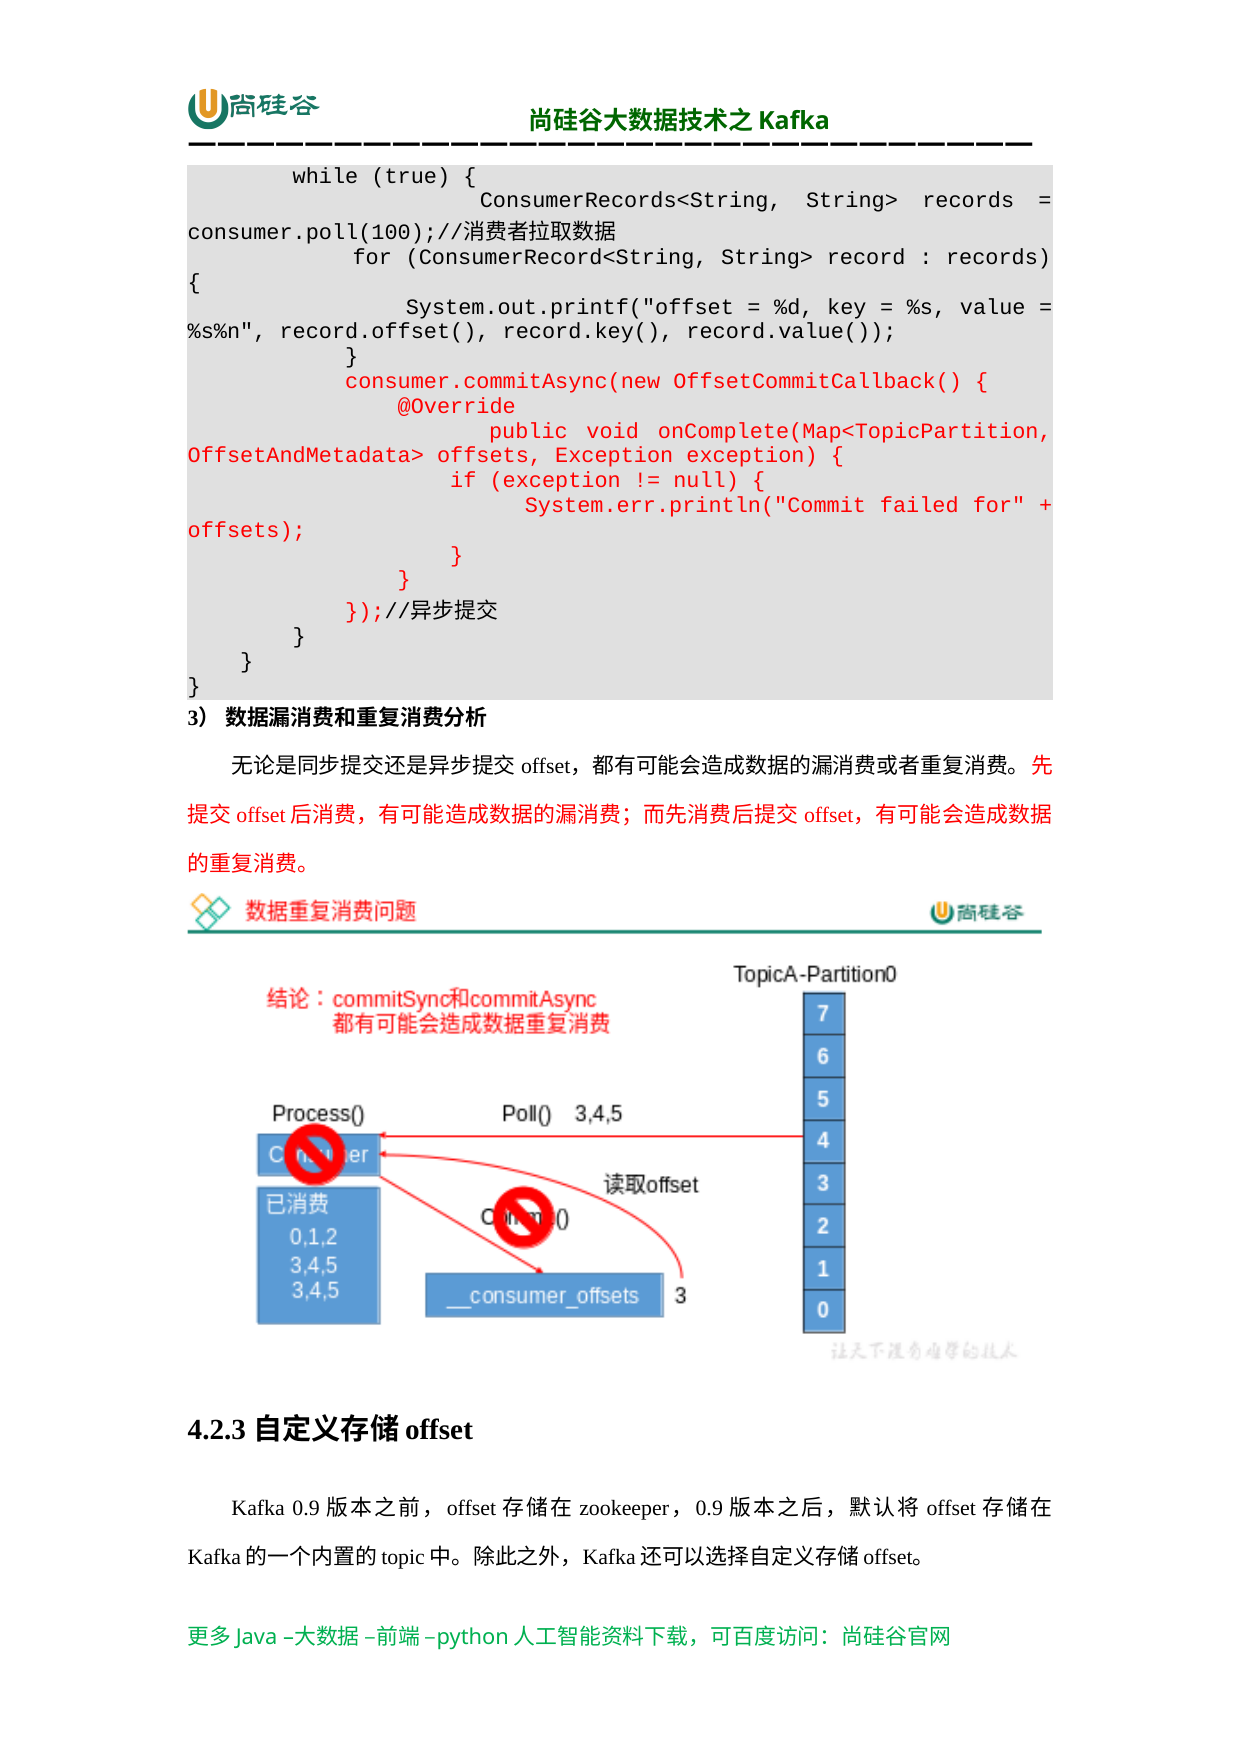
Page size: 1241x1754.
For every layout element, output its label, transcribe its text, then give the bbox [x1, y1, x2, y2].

text });//异步提交 [187, 593, 1053, 625]
text Kafka 0.9版本之前，offset存储在zookeeper，0.9版本之后，默认将offset存储在Kafka的一个内置的topic中。除此之外，Kafka还可以选择自定义存储offset。 [187, 1489, 1053, 1571]
text } [187, 569, 1053, 593]
text ConsumerRecords<String, String> records = consumer.poll(100);//消费者拉取数据 [187, 189, 1053, 246]
text 无论是同步提交还是异步提交offset，都有可能会造成数据的漏消费或者重复消费。先提交offset后消费，有可能造成数据的漏消费；而先消费后提交offset，有可能会造成数据的重复消费。 [187, 748, 1053, 878]
text for (ConsumerRecord<String, String> record : records) { [187, 246, 1053, 296]
text consumer.commitAsync(new OffsetCommitCallback() { [187, 370, 1053, 395]
text } [187, 650, 1053, 675]
text } [187, 346, 1053, 370]
text } [187, 625, 1053, 650]
text @Override [187, 395, 1053, 420]
text public void onComplete(Map<TopicPartition, OffsetAndMetadata> offsets, Exception exception) { [187, 420, 1053, 469]
text if (exception != null) { [187, 469, 1053, 494]
text while (true) { [187, 165, 1053, 189]
text System.err.println("Commit failed for" + offsets); [187, 494, 1053, 544]
text } [187, 544, 1053, 569]
text } [187, 675, 1053, 700]
subtitle 4.2.3 自定义存储offset [187, 1394, 1053, 1459]
list 数据漏消费和重复消费分析 [187, 700, 1053, 732]
text System.out.printf("offset = %d, key = %s, value = %s%n", record.offset(), record.key(), record.value()); [187, 296, 1053, 346]
